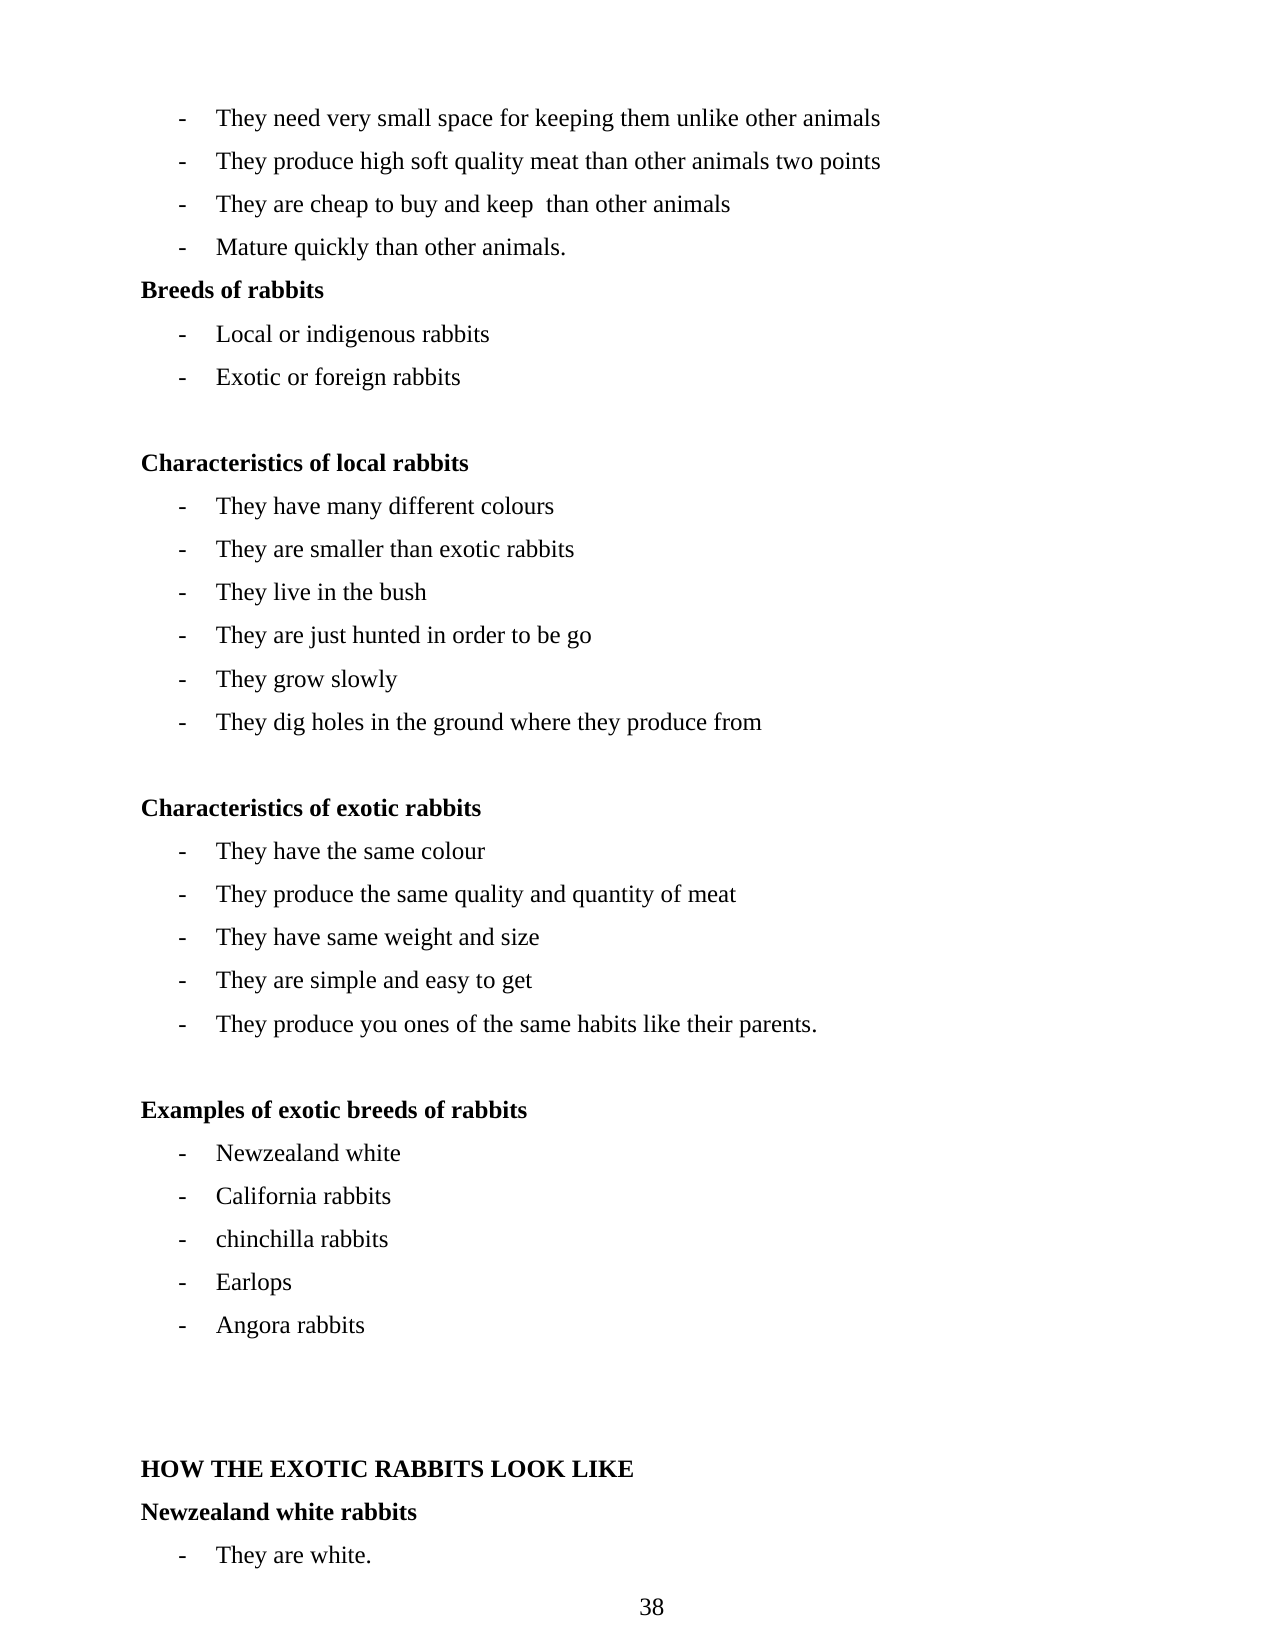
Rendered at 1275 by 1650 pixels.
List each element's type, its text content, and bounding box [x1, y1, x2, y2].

list chinchilla rabbits [178, 1224, 1162, 1253]
list Earlops [178, 1267, 1162, 1296]
list They have many different colours [178, 491, 1162, 520]
list They live in the bush [178, 577, 1162, 606]
text HOW THE EXOTIC RABBITS LOOK LIKE [141, 1454, 1162, 1483]
list They dig holes in the ground where they produce from [178, 707, 1162, 736]
text Examples of exotic breeds of rabbits [141, 1095, 1162, 1124]
list They are simple and easy to get [178, 966, 1162, 994]
list Local or indigenous rabbits [178, 319, 1162, 347]
list They are white. [178, 1541, 1162, 1569]
list Exotic or foreign rabbits [178, 362, 1162, 391]
list They need very small space for keeping them unlike other animals [178, 103, 1162, 132]
list They have same weight and size [178, 922, 1162, 951]
list They produce the same quality and quantity of meat [178, 879, 1162, 908]
text Breeds of rabbits [141, 276, 1162, 304]
list California rabbits [178, 1181, 1162, 1210]
list They are cheap to buy and keep than other animals [178, 189, 1162, 218]
list Newzealand white [178, 1138, 1162, 1167]
list They produce you ones of the same habits like their parents. [178, 1009, 1162, 1037]
list Mature quickly than other animals. [178, 232, 1162, 261]
list Angora rabbits [178, 1311, 1162, 1339]
text Newzealand white rabbits [141, 1497, 1162, 1526]
list They produce high soft quality meat than other animals two points [178, 146, 1162, 175]
text Characteristics of exotic rabbits [141, 793, 1162, 822]
list They are just hunted in order to be go [178, 621, 1162, 649]
list They grow slowly [178, 664, 1162, 692]
text Characteristics of local rabbits [141, 448, 1162, 477]
list They are smaller than exotic rabbits [178, 534, 1162, 563]
list They have the same colour [178, 836, 1162, 865]
